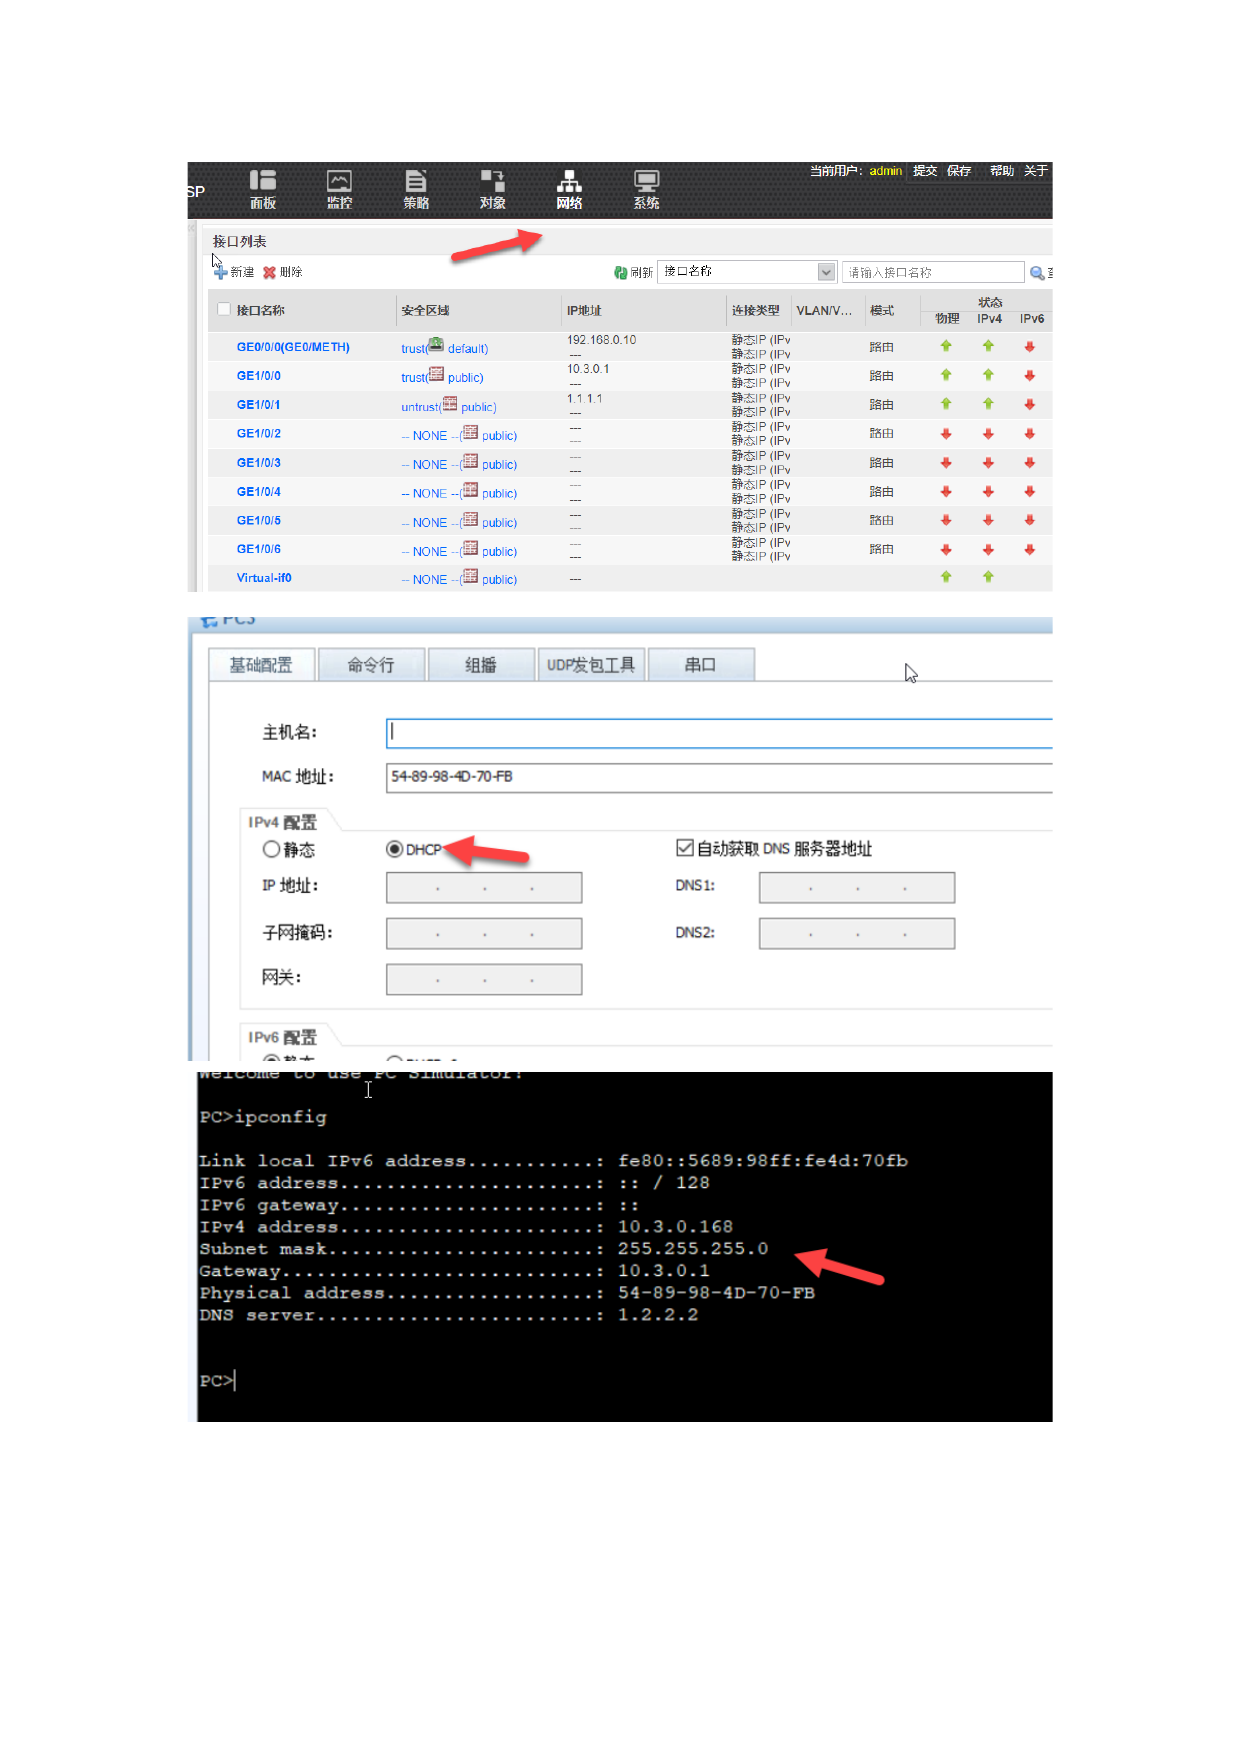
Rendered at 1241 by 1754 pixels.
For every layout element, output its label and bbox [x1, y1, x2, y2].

picture [187, 162, 1053, 592]
picture [187, 1072, 1053, 1422]
picture [187, 617, 1053, 1061]
